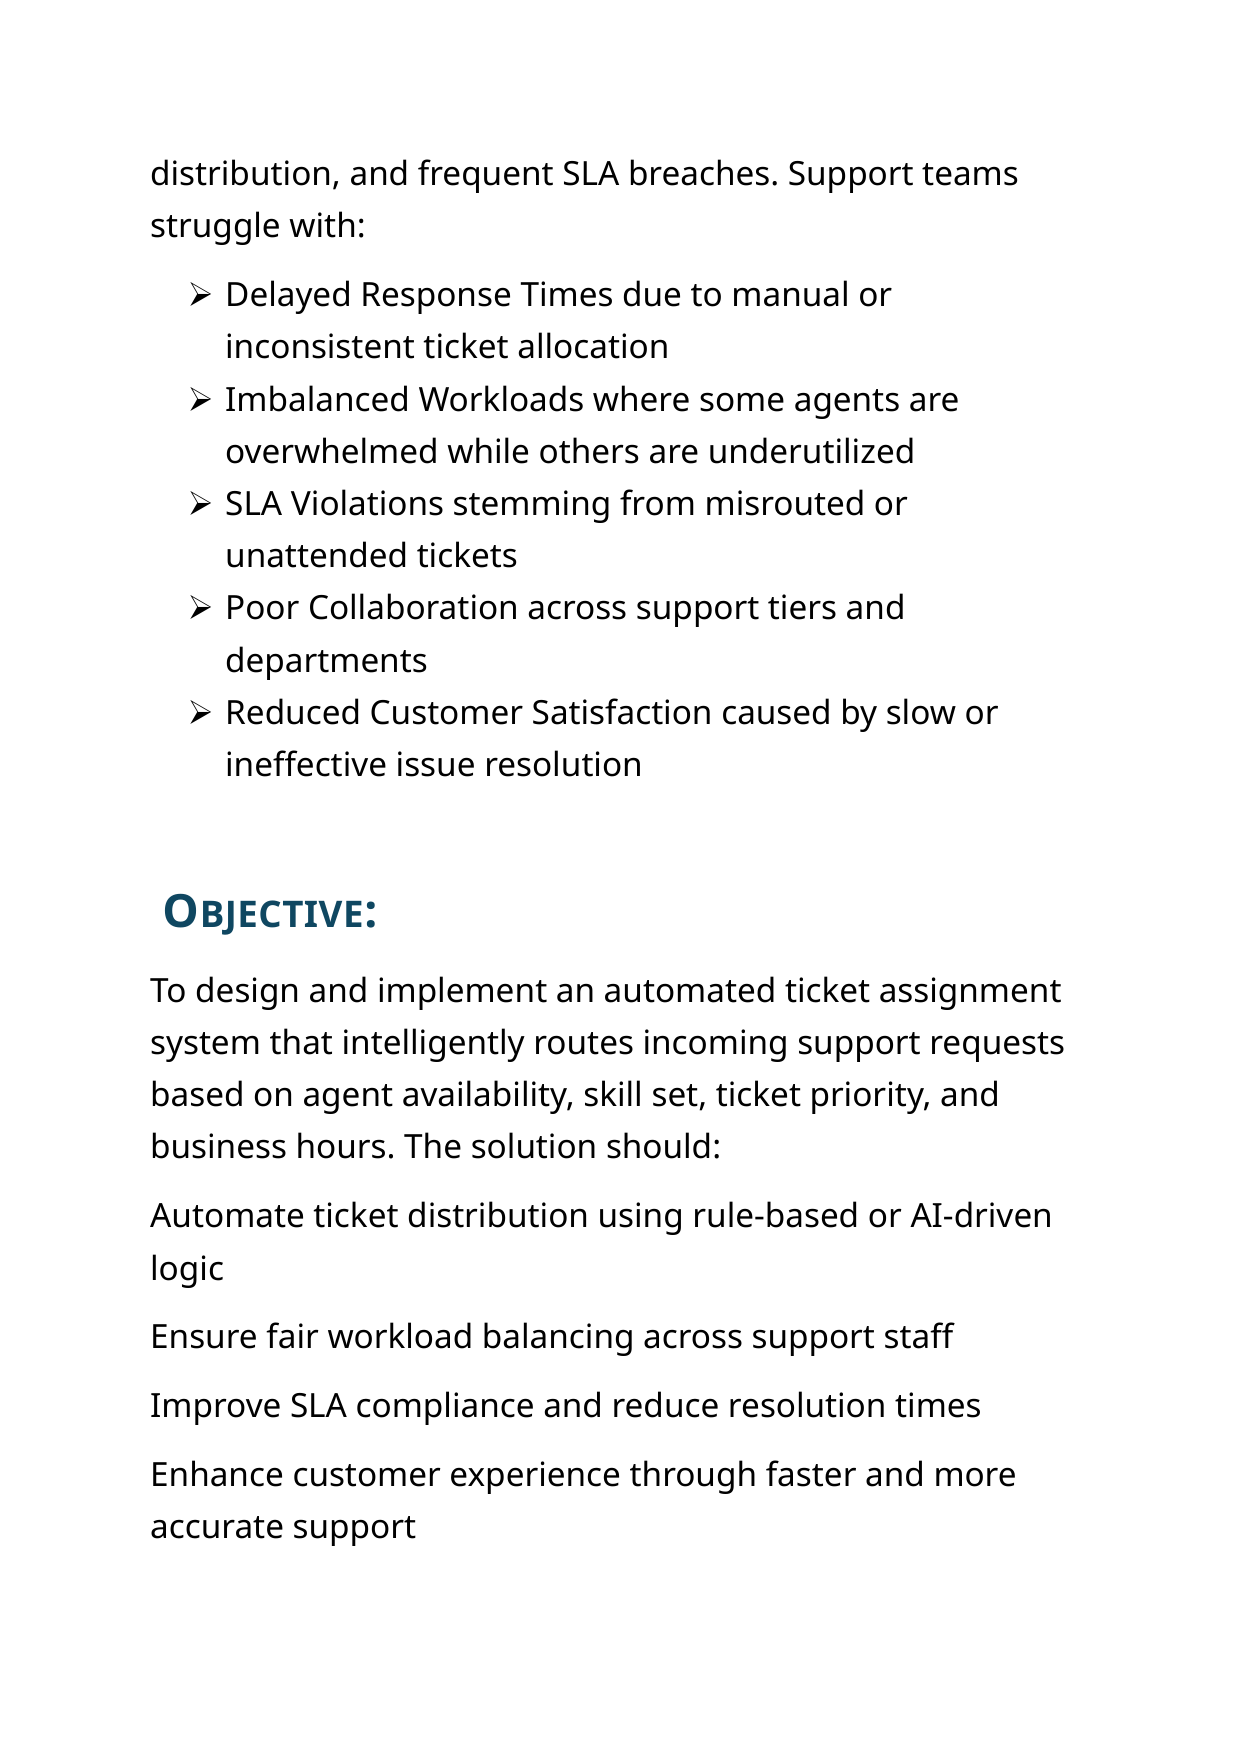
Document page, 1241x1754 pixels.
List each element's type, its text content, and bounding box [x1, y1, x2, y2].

list Imbalanced Workloads where some agents are overwhelmed while others are underutilized [187, 375, 1090, 473]
list Delayed Response Times due to manual or inconsistent ticket allocation [187, 271, 1090, 369]
list Poor Collaboration across support tiers and departments [187, 584, 1090, 682]
list Reduced Customer Satisfaction caused by slow or ineffective issue resolution [187, 688, 1090, 786]
text Enhance customer experience through faster and more accurate support [150, 1451, 1090, 1548]
text To design and implement an automated ticket assignment system that intelligently routes incoming support requests based on agent availability, skill set, ticket priority, and business hours. The solution should: [150, 967, 1090, 1169]
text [150, 150, 1090, 248]
text Improve SLA compliance and reduce resolution times [150, 1382, 1090, 1427]
text Automate ticket distribution using rule-based or AI-driven logic [150, 1192, 1090, 1290]
text Objective: [150, 878, 1090, 941]
list SLA Violations stemming from misrouted or unattended tickets [187, 480, 1090, 577]
text Ensure fair workload balancing across support staff [150, 1313, 1090, 1359]
